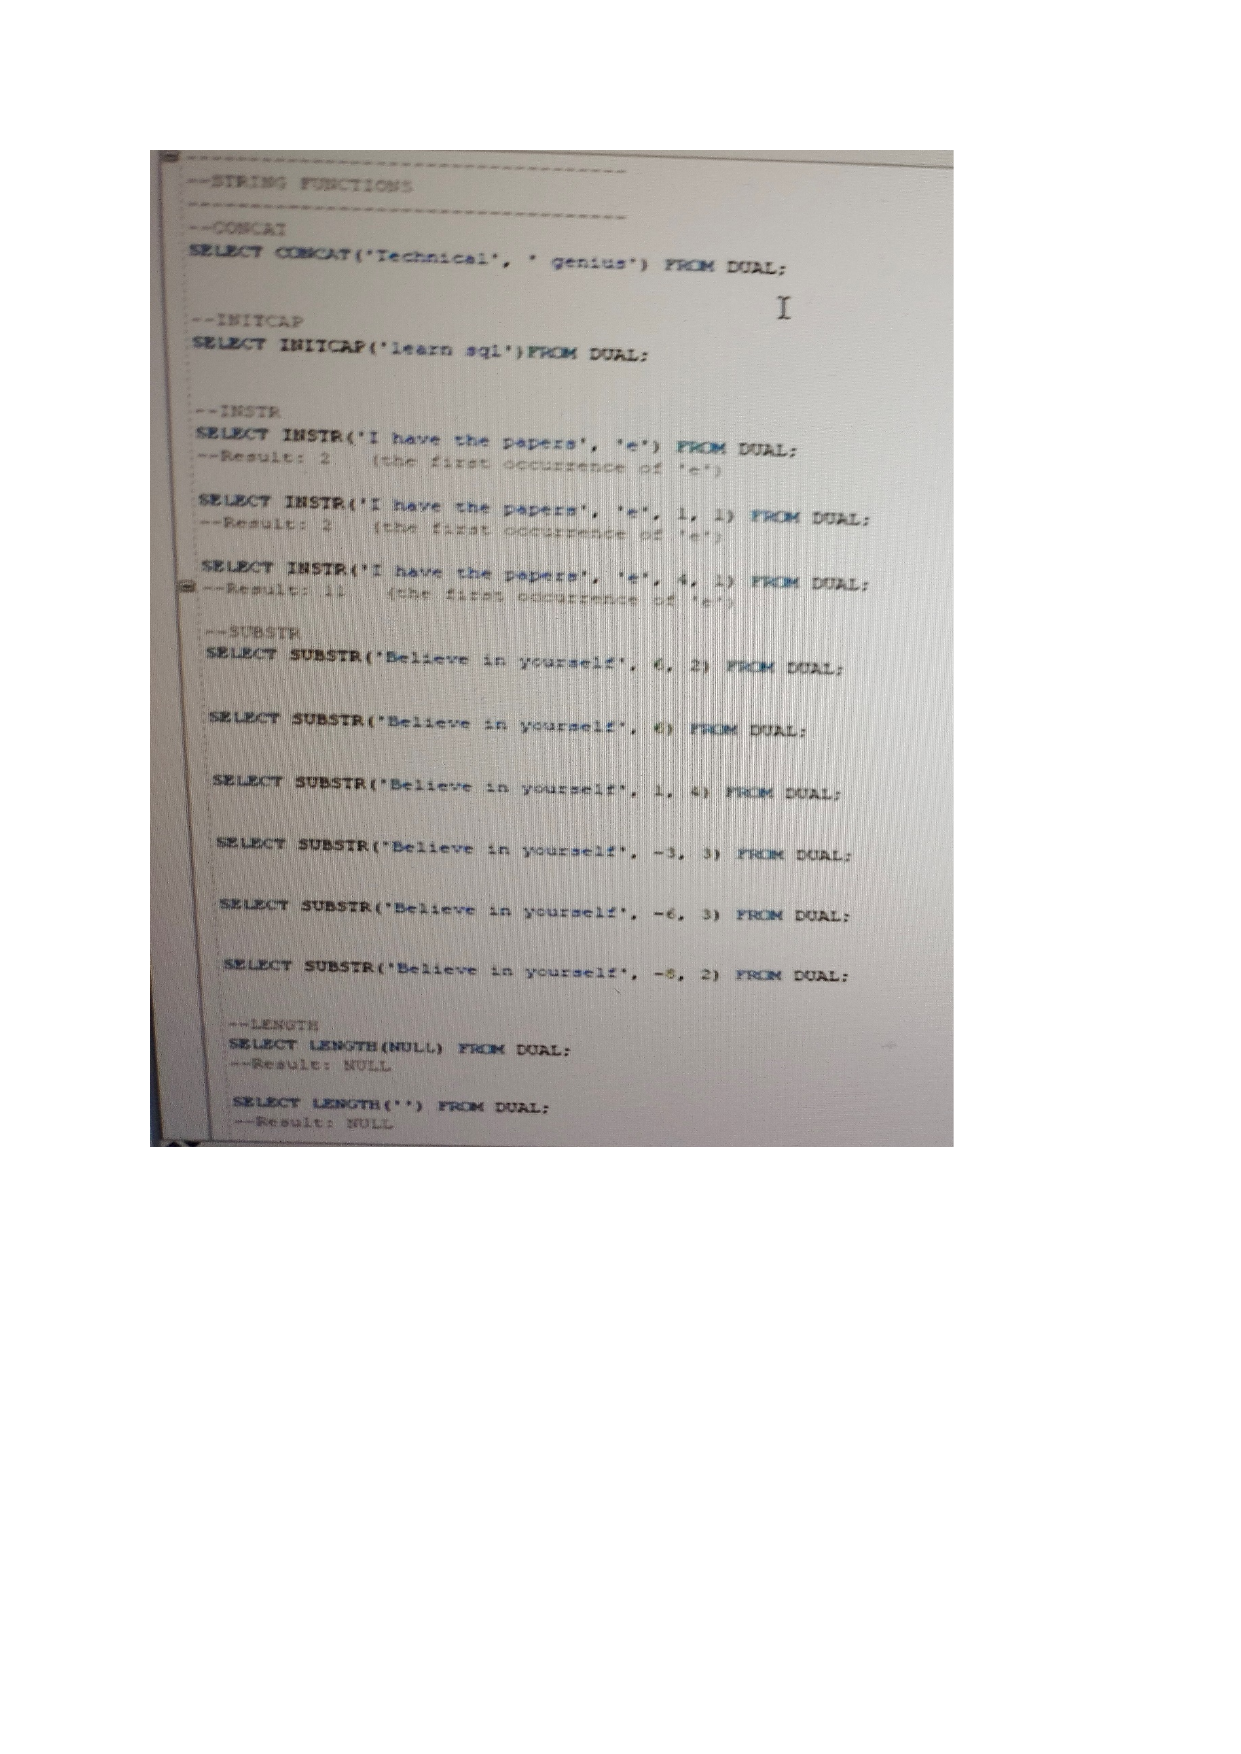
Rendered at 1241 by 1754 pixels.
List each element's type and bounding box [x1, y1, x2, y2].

picture [150, 150, 954, 1147]
